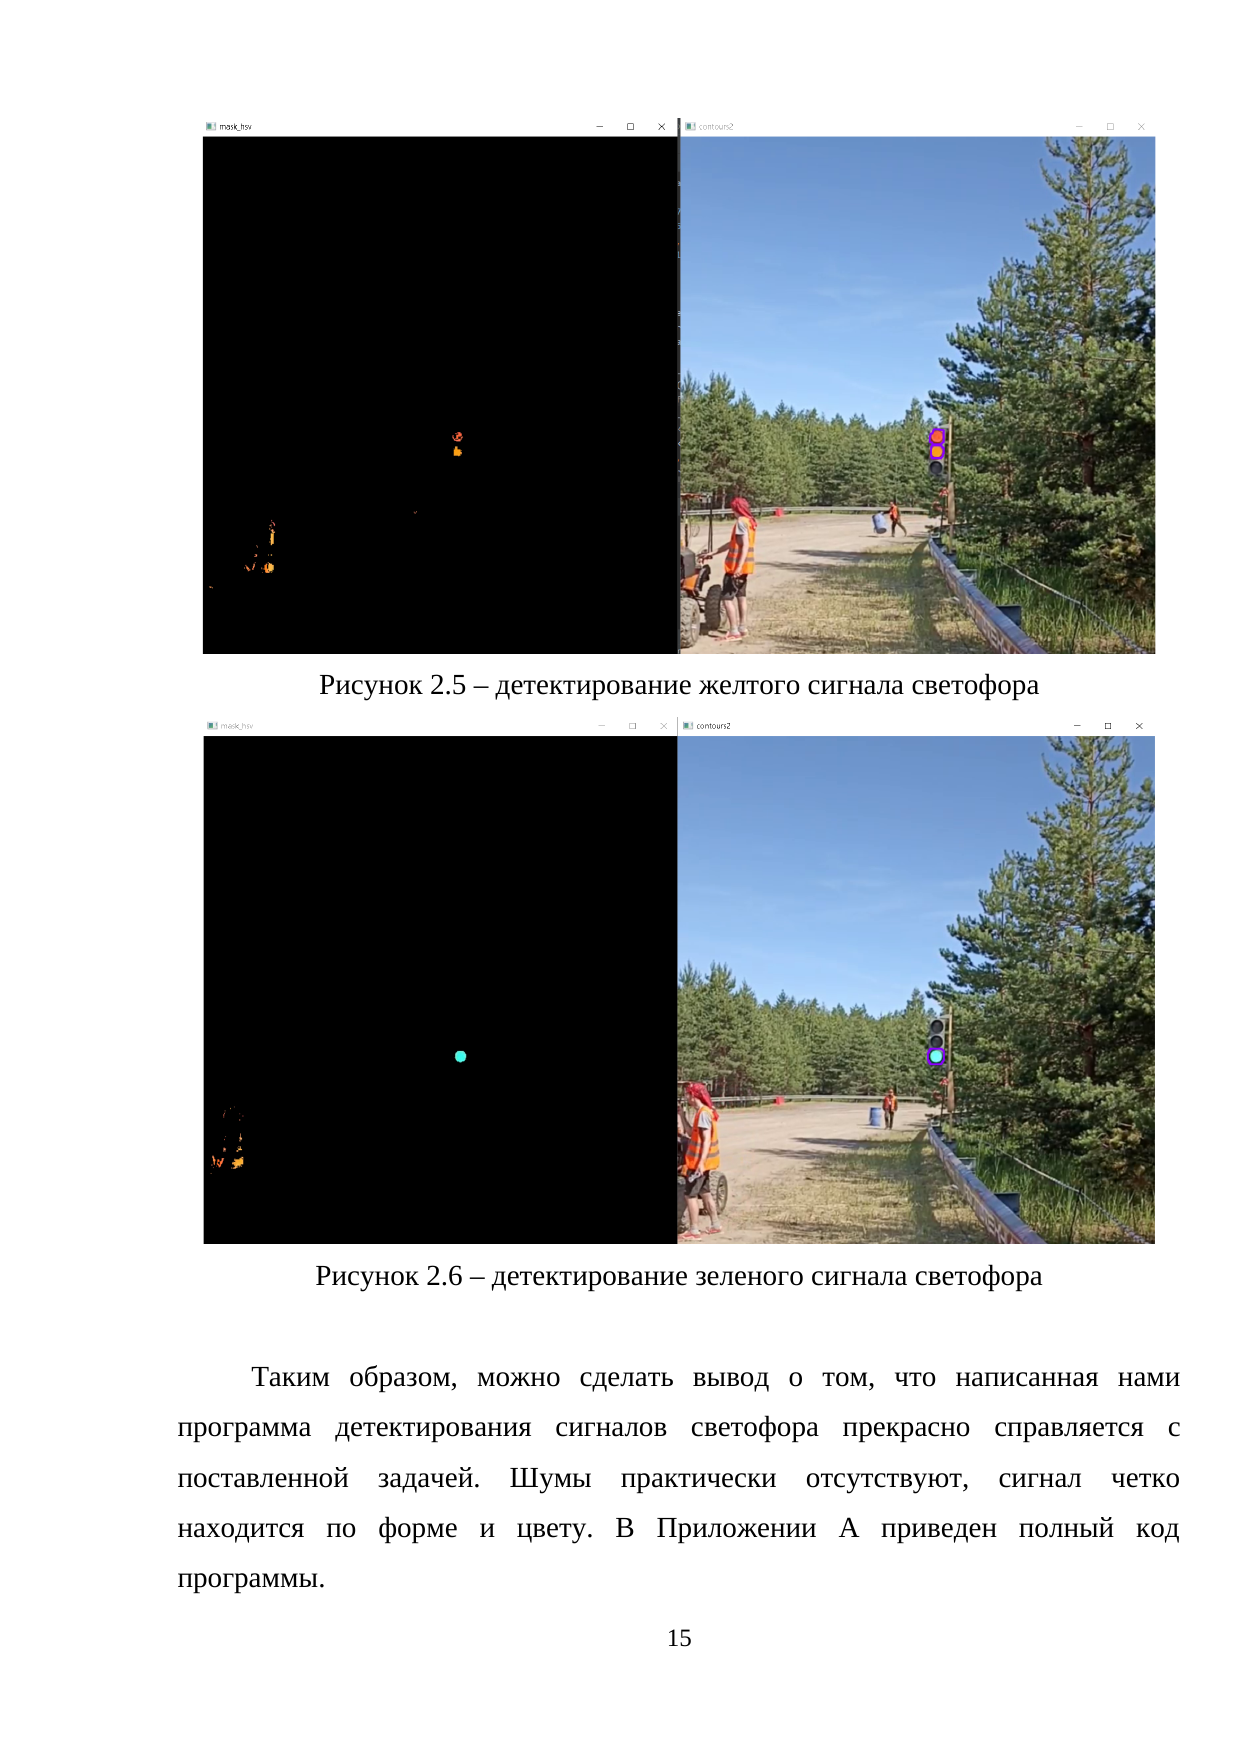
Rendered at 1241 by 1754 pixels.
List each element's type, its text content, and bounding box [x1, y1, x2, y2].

text Таким образом, можно сделать вывод о том, что написанная нами программа детектирования сигналов светофора прекрасно справляется с поставленной задачей. Шумы практически отсутствуют, сигнал четко находится по форме и цвету. В Приложении А приведен полный код программы. [177, 1359, 1181, 1594]
picture [202, 118, 1156, 654]
text Рисунок 2.5 – детектирование желтого сигнала светофора [177, 667, 1181, 701]
text Рисунок 2.6 – детектирование зеленого сигнала светофора [177, 1258, 1181, 1292]
picture [203, 717, 1155, 1244]
